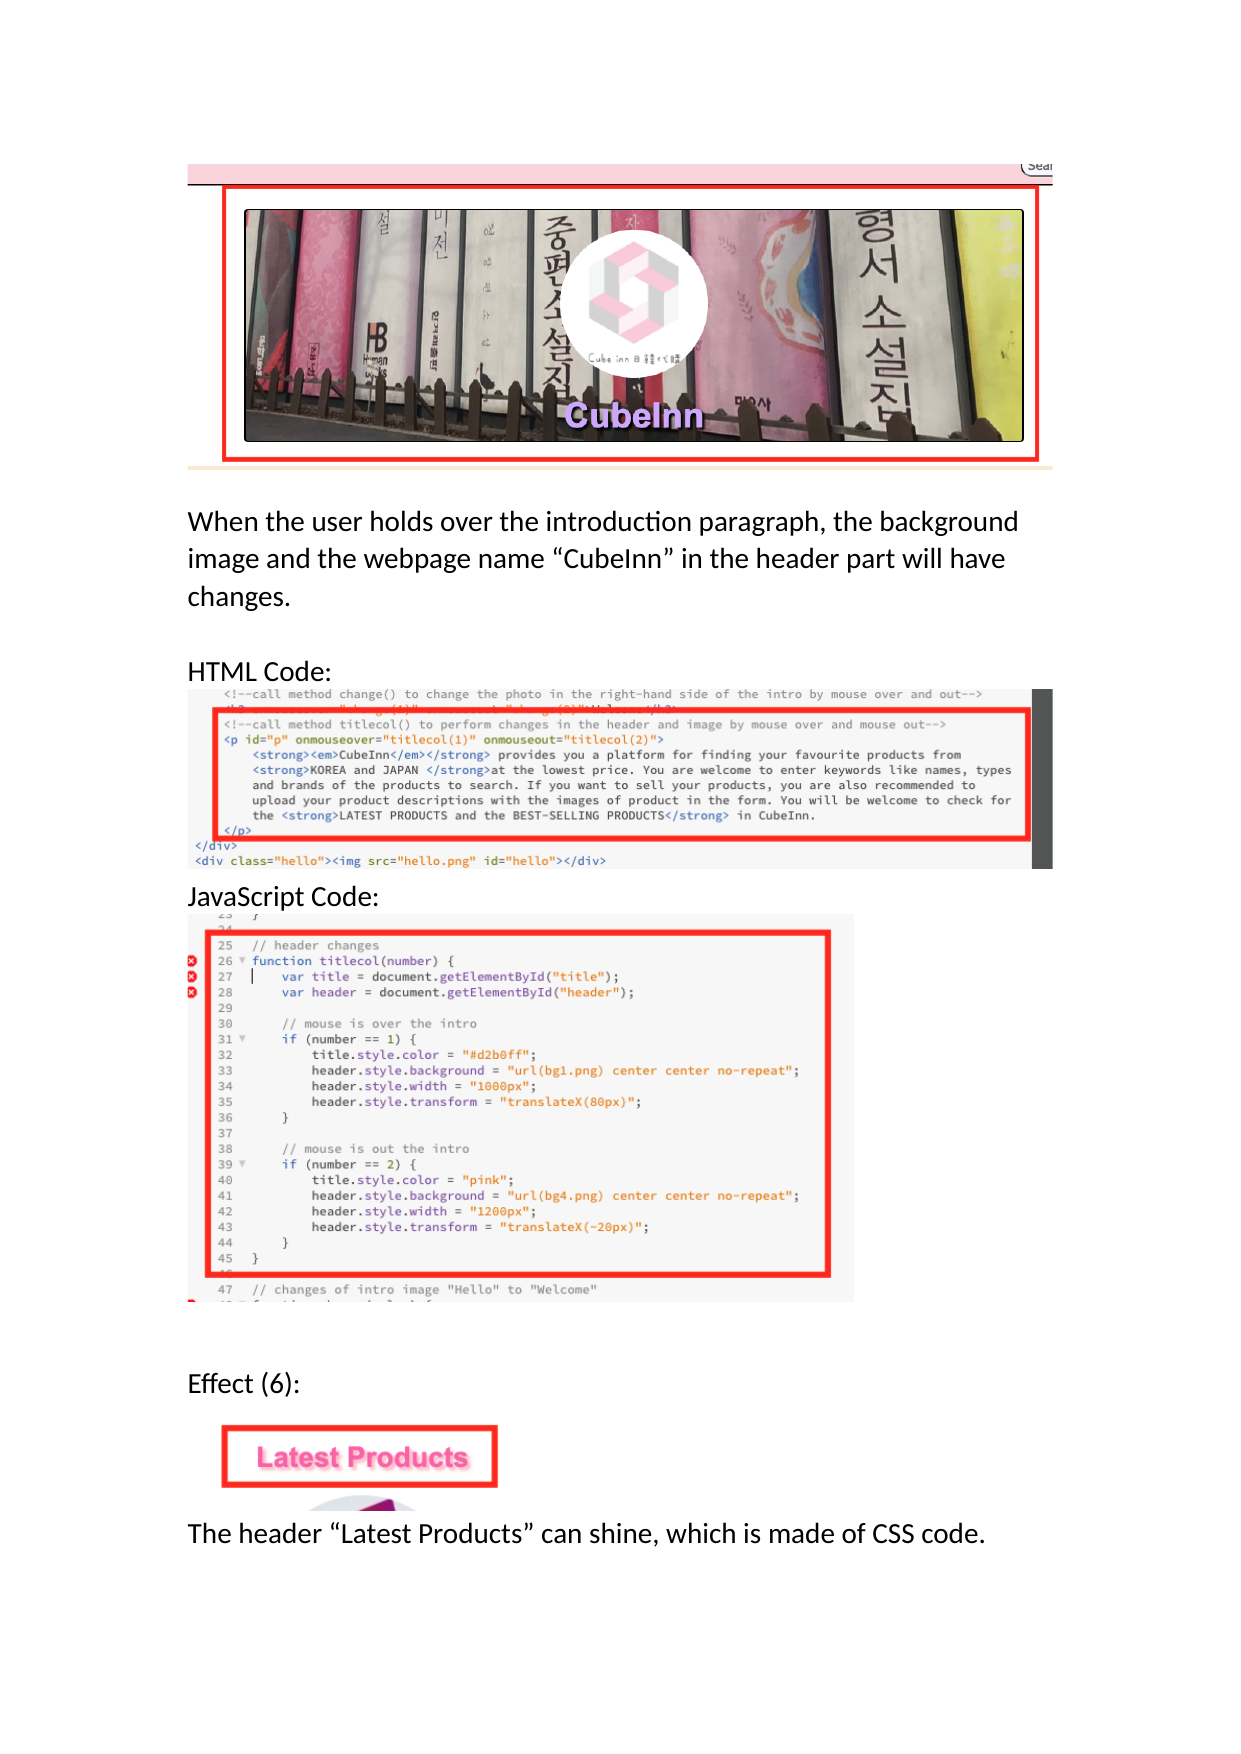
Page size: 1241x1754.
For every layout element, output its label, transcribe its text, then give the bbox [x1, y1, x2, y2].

text HTML Code: [187, 652, 1053, 689]
picture [187, 914, 855, 1302]
text When the user holds over the introduction paragraph, the background image and the webpage name “CubeInn” in the header part will have changes. [187, 502, 1053, 614]
picture [187, 164, 1053, 470]
picture [187, 689, 1053, 869]
text JavaScript Code: [187, 877, 1053, 914]
text Effect (6): [187, 1364, 1053, 1402]
picture [187, 1402, 528, 1511]
text The header “Latest Products” can shine, which is made of CSS code. [187, 1514, 1053, 1552]
